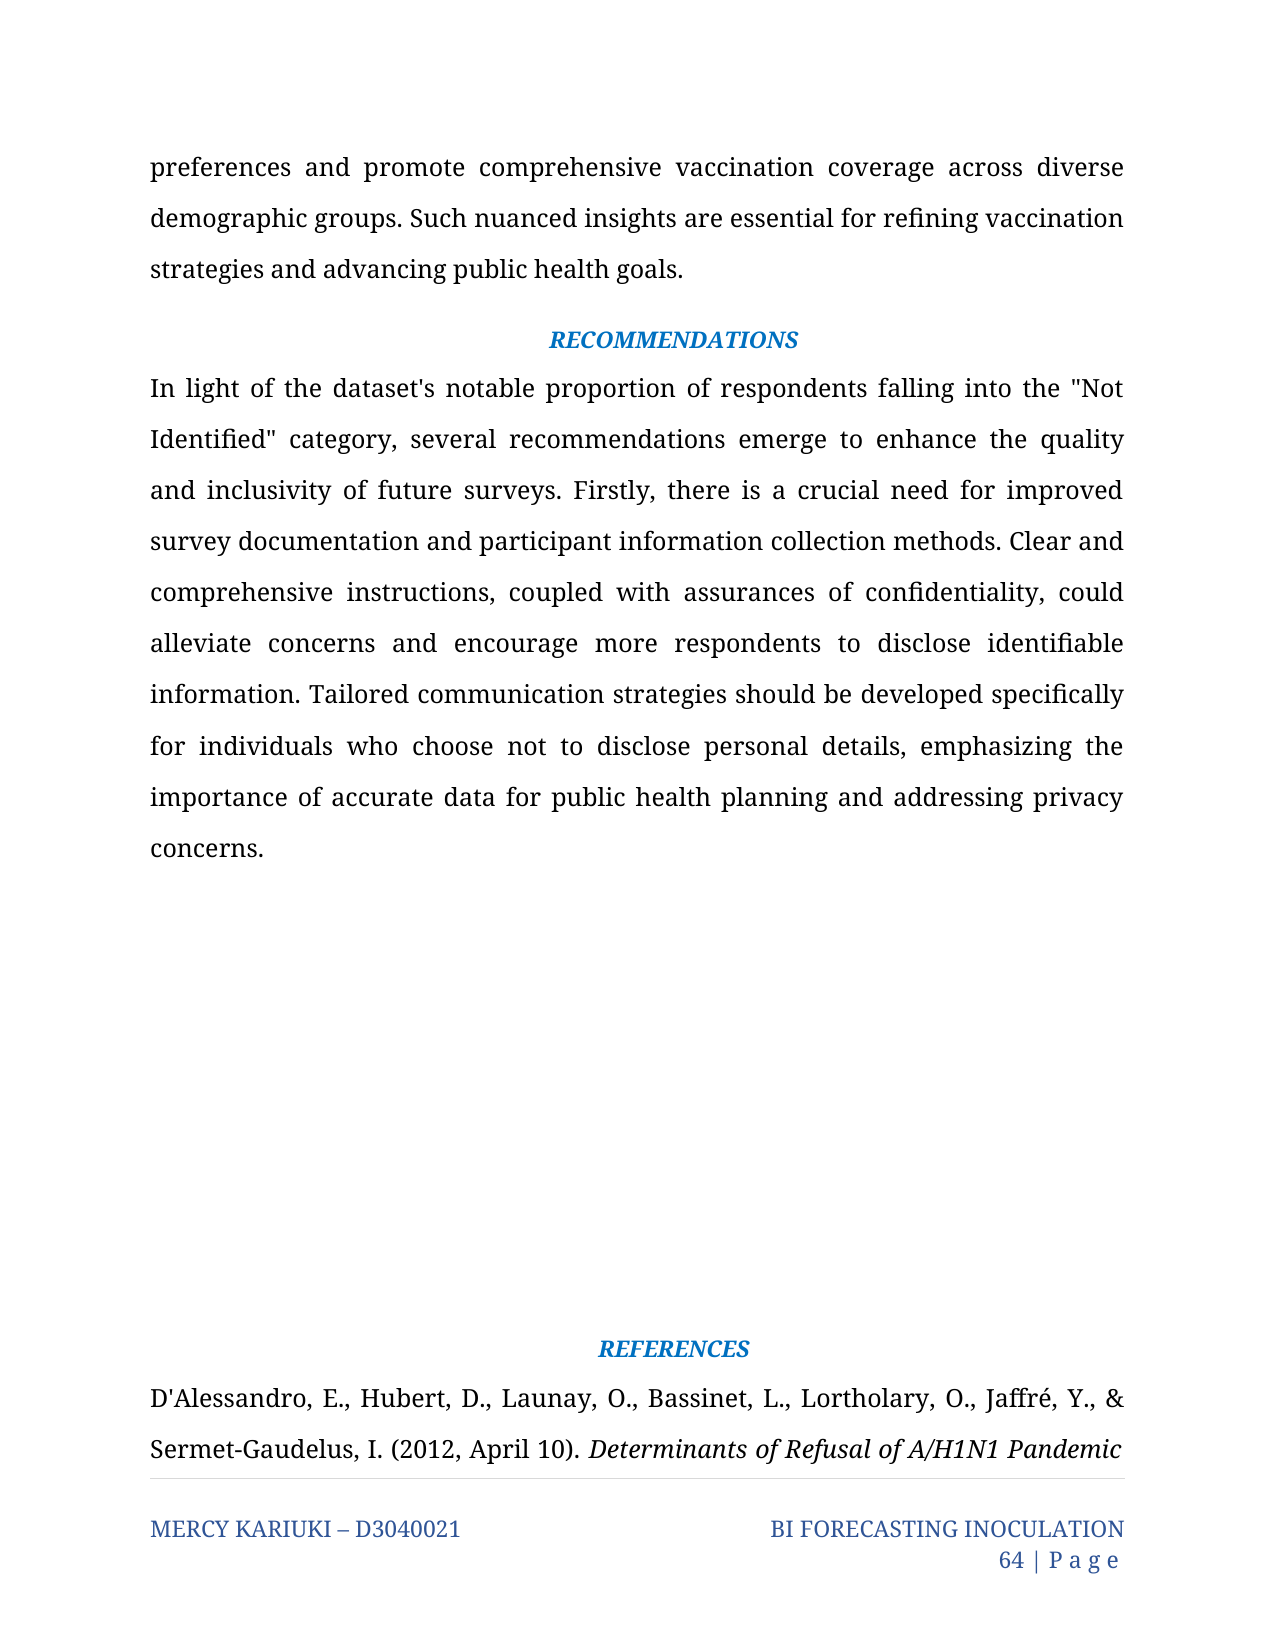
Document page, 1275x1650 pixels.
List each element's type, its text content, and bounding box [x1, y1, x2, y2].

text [150, 1380, 1125, 1465]
subtitle RECOMMENDATIONS [225, 324, 1125, 355]
text In light of the dataset's notable proportion of respondents falling into the "Not Identified" category, several recommendations emerge to enhance the quality and inclusivity of future surveys. Firstly, there is a crucial need for improved survey documentation and participant information collection methods. Clear and comprehensive instructions, coupled with assurances of confidentiality, could alleviate concerns and encourage more respondents to disclose identifiable information. Tailored communication strategies should be developed specifically for individuals who choose not to disclose personal details, emphasizing the importance of accurate data for public health planning and addressing privacy concerns. [150, 371, 1125, 864]
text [150, 150, 1125, 286]
subtitle REFERENCES [225, 1333, 1125, 1364]
